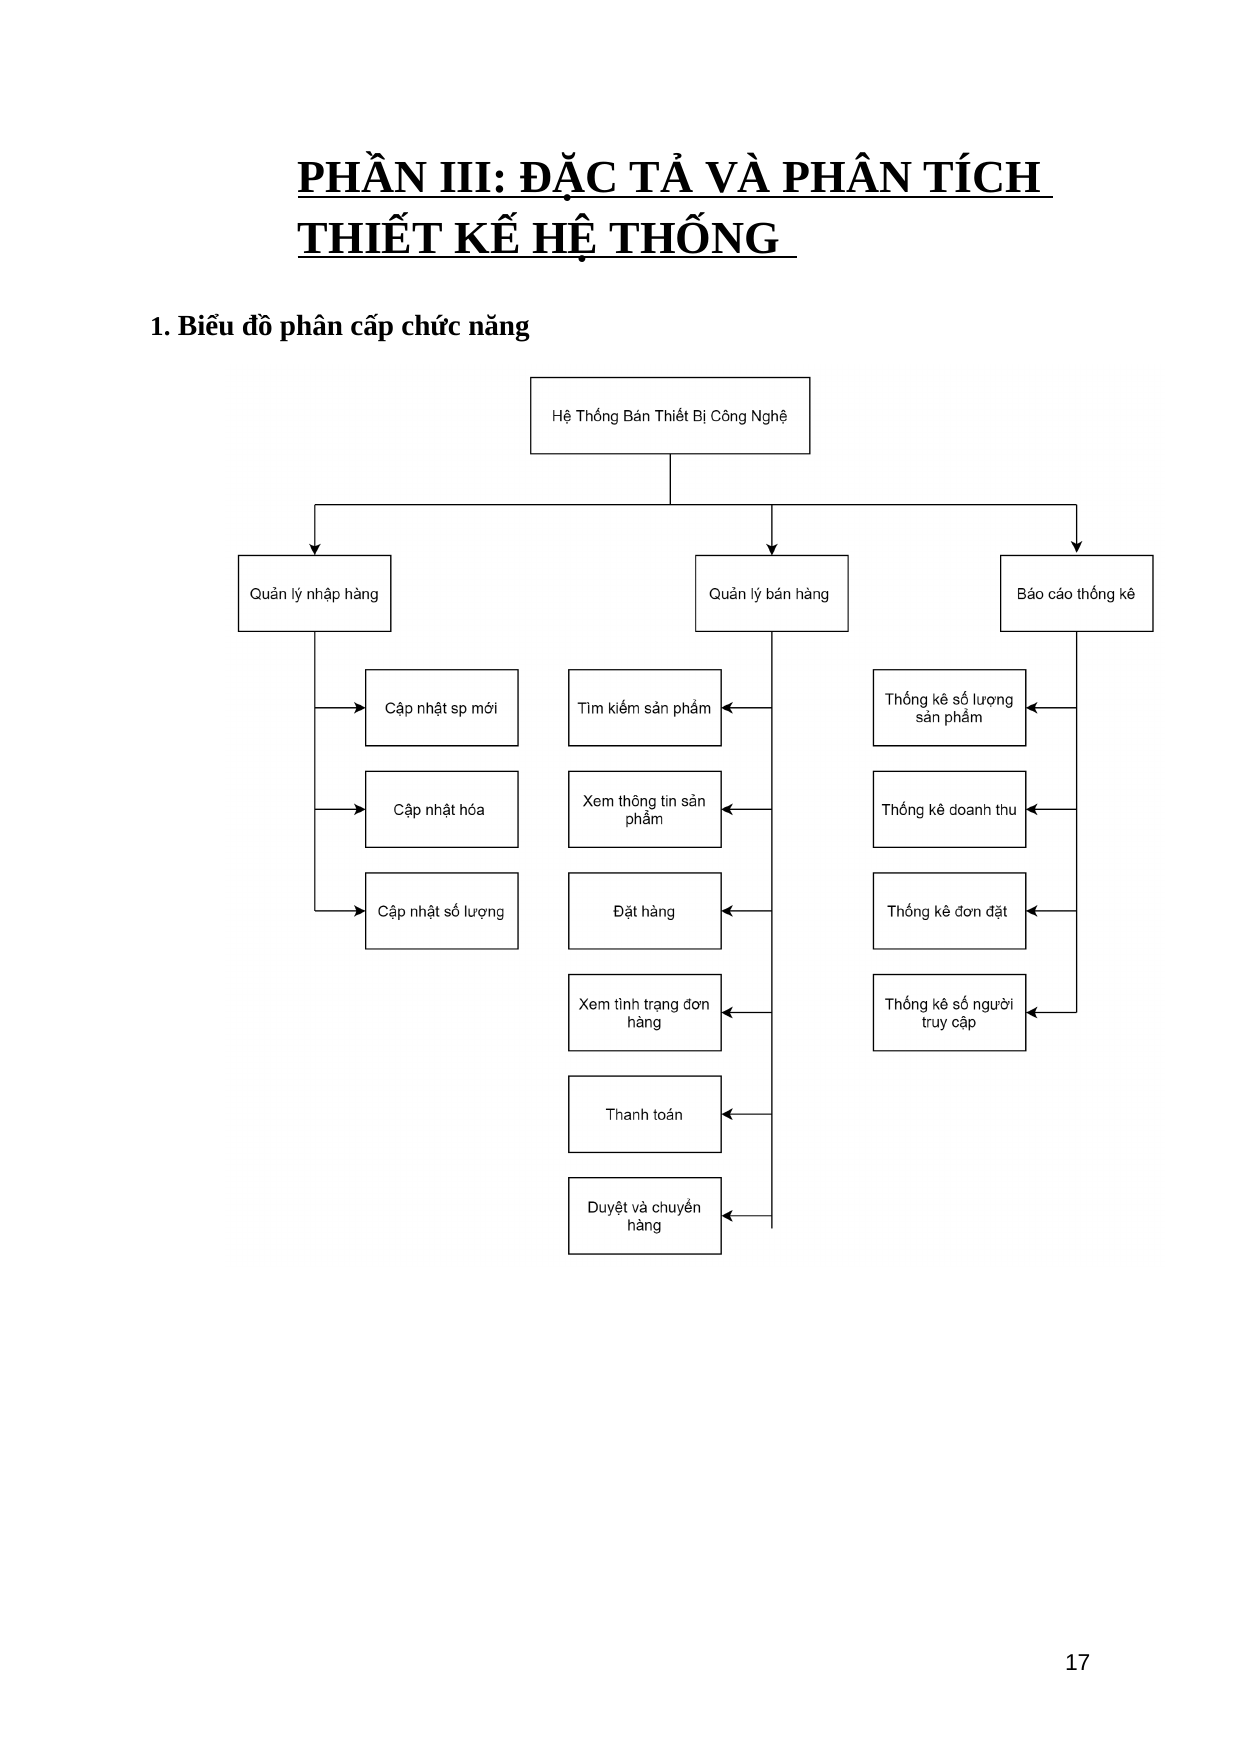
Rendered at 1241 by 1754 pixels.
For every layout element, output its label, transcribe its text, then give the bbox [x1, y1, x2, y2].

subtitle 1. Biểu đồ phân cấp chức năng [150, 308, 1090, 342]
picture [225, 364, 1166, 1267]
title PHẦN III: ĐẶC TẢ VÀ PHÂN TÍCH THIẾT KẾ HỆ THỐNG [298, 150, 1153, 263]
